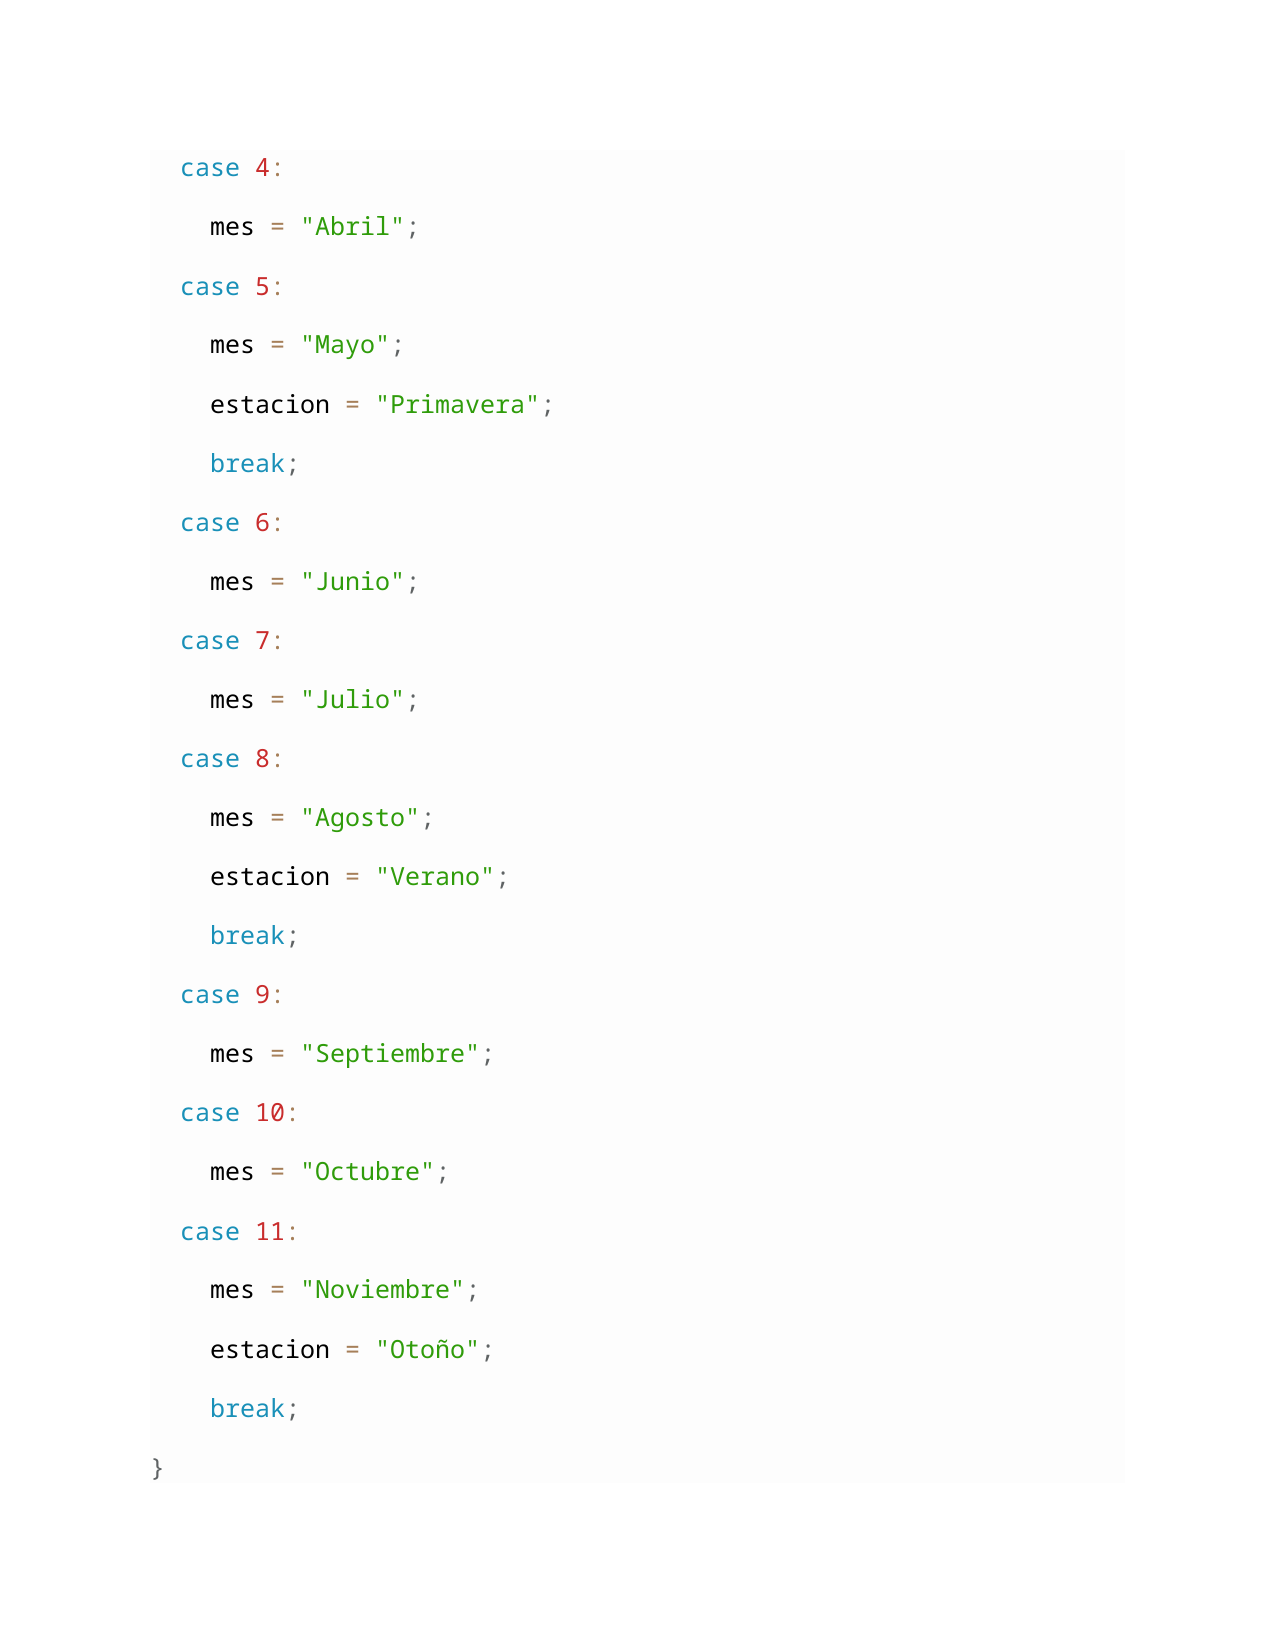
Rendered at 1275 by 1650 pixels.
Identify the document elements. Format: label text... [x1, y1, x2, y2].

text mes = "Agosto"; [150, 800, 1125, 834]
text mes = "Julio"; [150, 682, 1125, 716]
text estacion = "Otoño"; [150, 1331, 1125, 1365]
text case 4: [150, 150, 1125, 184]
text mes = "Abril"; [150, 209, 1125, 243]
text mes = "Mayo"; [150, 327, 1125, 361]
text case 5: [150, 268, 1125, 302]
text } [150, 1449, 1125, 1483]
text mes = "Junio"; [150, 563, 1125, 597]
text break; [150, 445, 1125, 479]
text estacion = "Primavera"; [150, 386, 1125, 420]
text mes = "Septiembre"; [150, 1036, 1125, 1070]
text case 6: [150, 504, 1125, 538]
text case 9: [150, 977, 1125, 1011]
text break; [150, 1390, 1125, 1424]
text break; [150, 918, 1125, 952]
text case 11: [150, 1213, 1125, 1247]
text case 8: [150, 741, 1125, 775]
text mes = "Noviembre"; [150, 1272, 1125, 1306]
text case 7: [150, 622, 1125, 657]
text estacion = "Verano"; [150, 859, 1125, 893]
text case 10: [150, 1095, 1125, 1129]
text mes = "Octubre"; [150, 1154, 1125, 1188]
